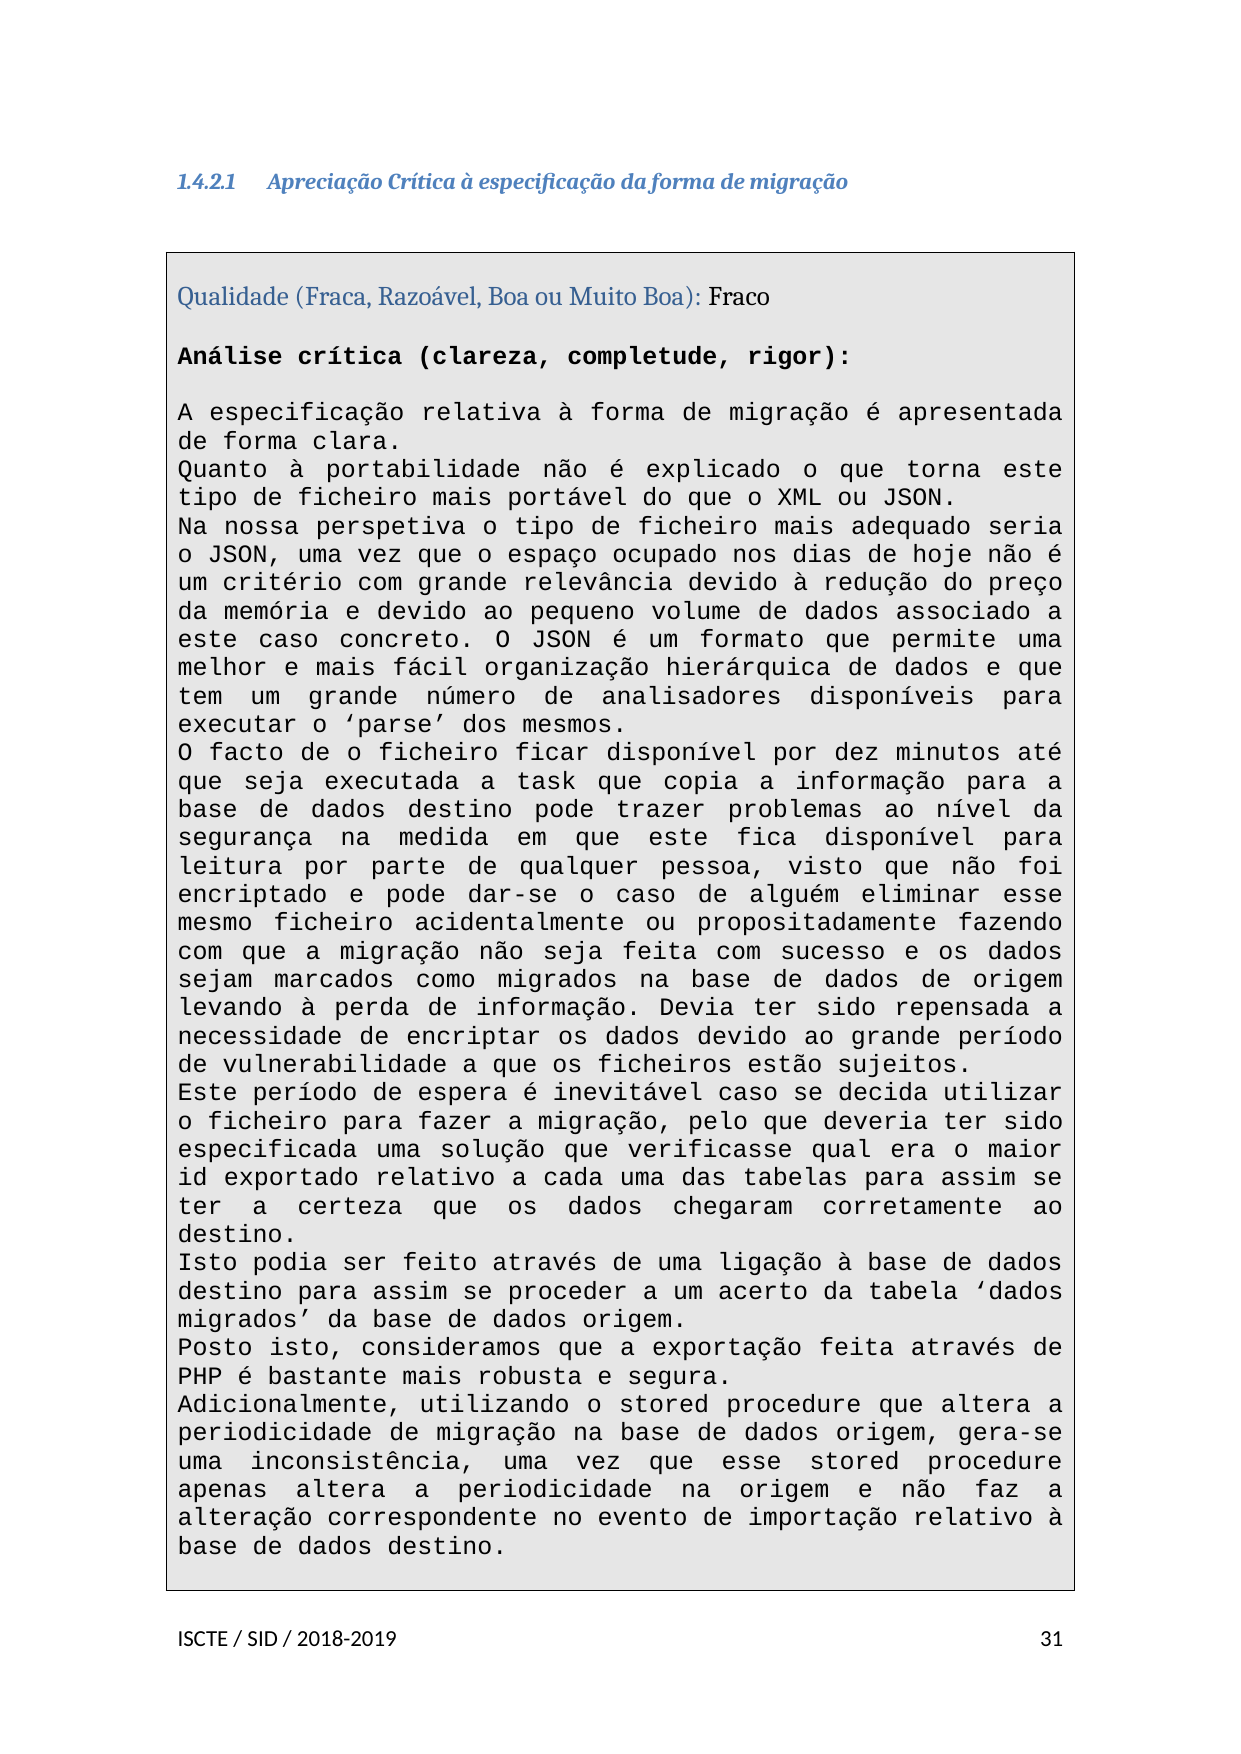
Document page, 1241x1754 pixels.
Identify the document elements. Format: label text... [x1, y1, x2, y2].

subtitle Apreciação Crítica à especificação da forma de migração [177, 168, 1063, 195]
